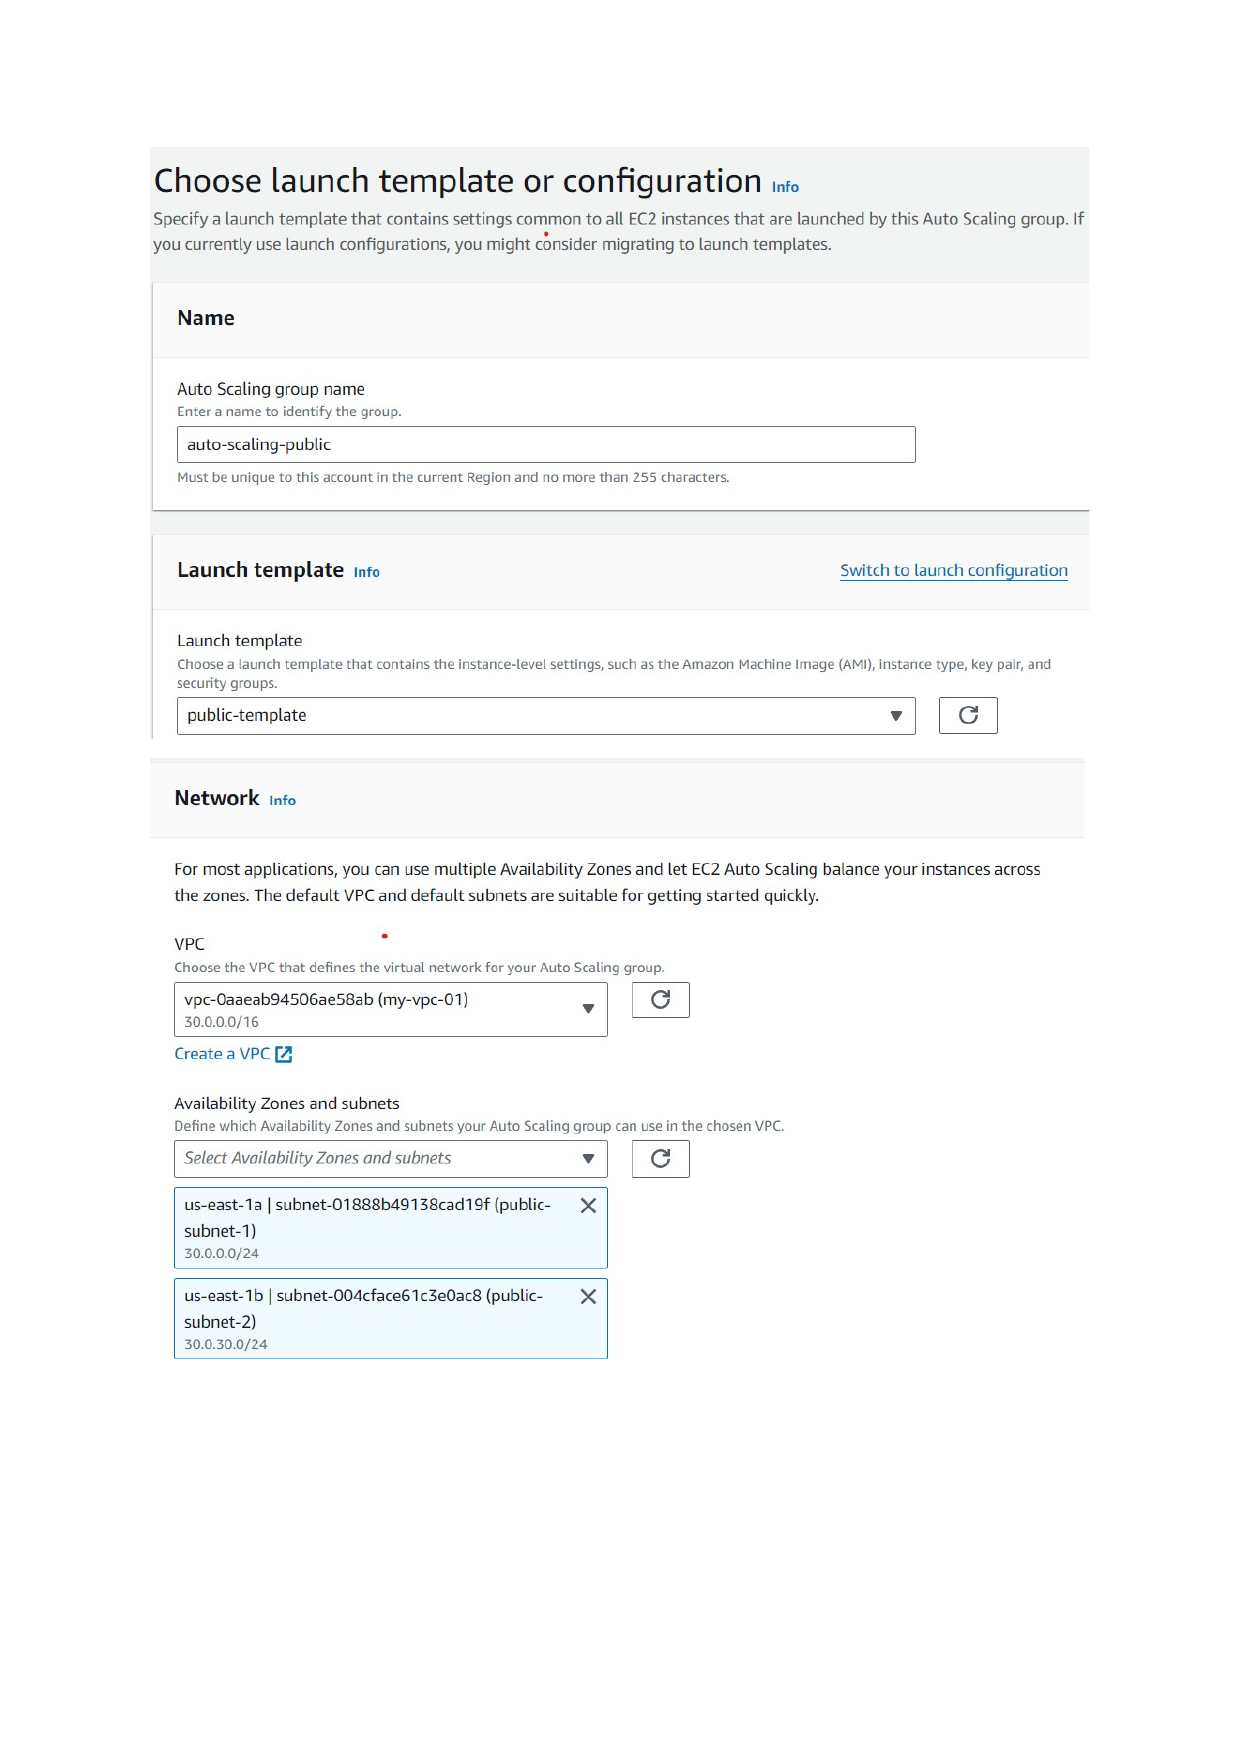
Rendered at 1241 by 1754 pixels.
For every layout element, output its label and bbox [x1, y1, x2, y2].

picture [150, 758, 1085, 1359]
picture [150, 147, 1090, 739]
